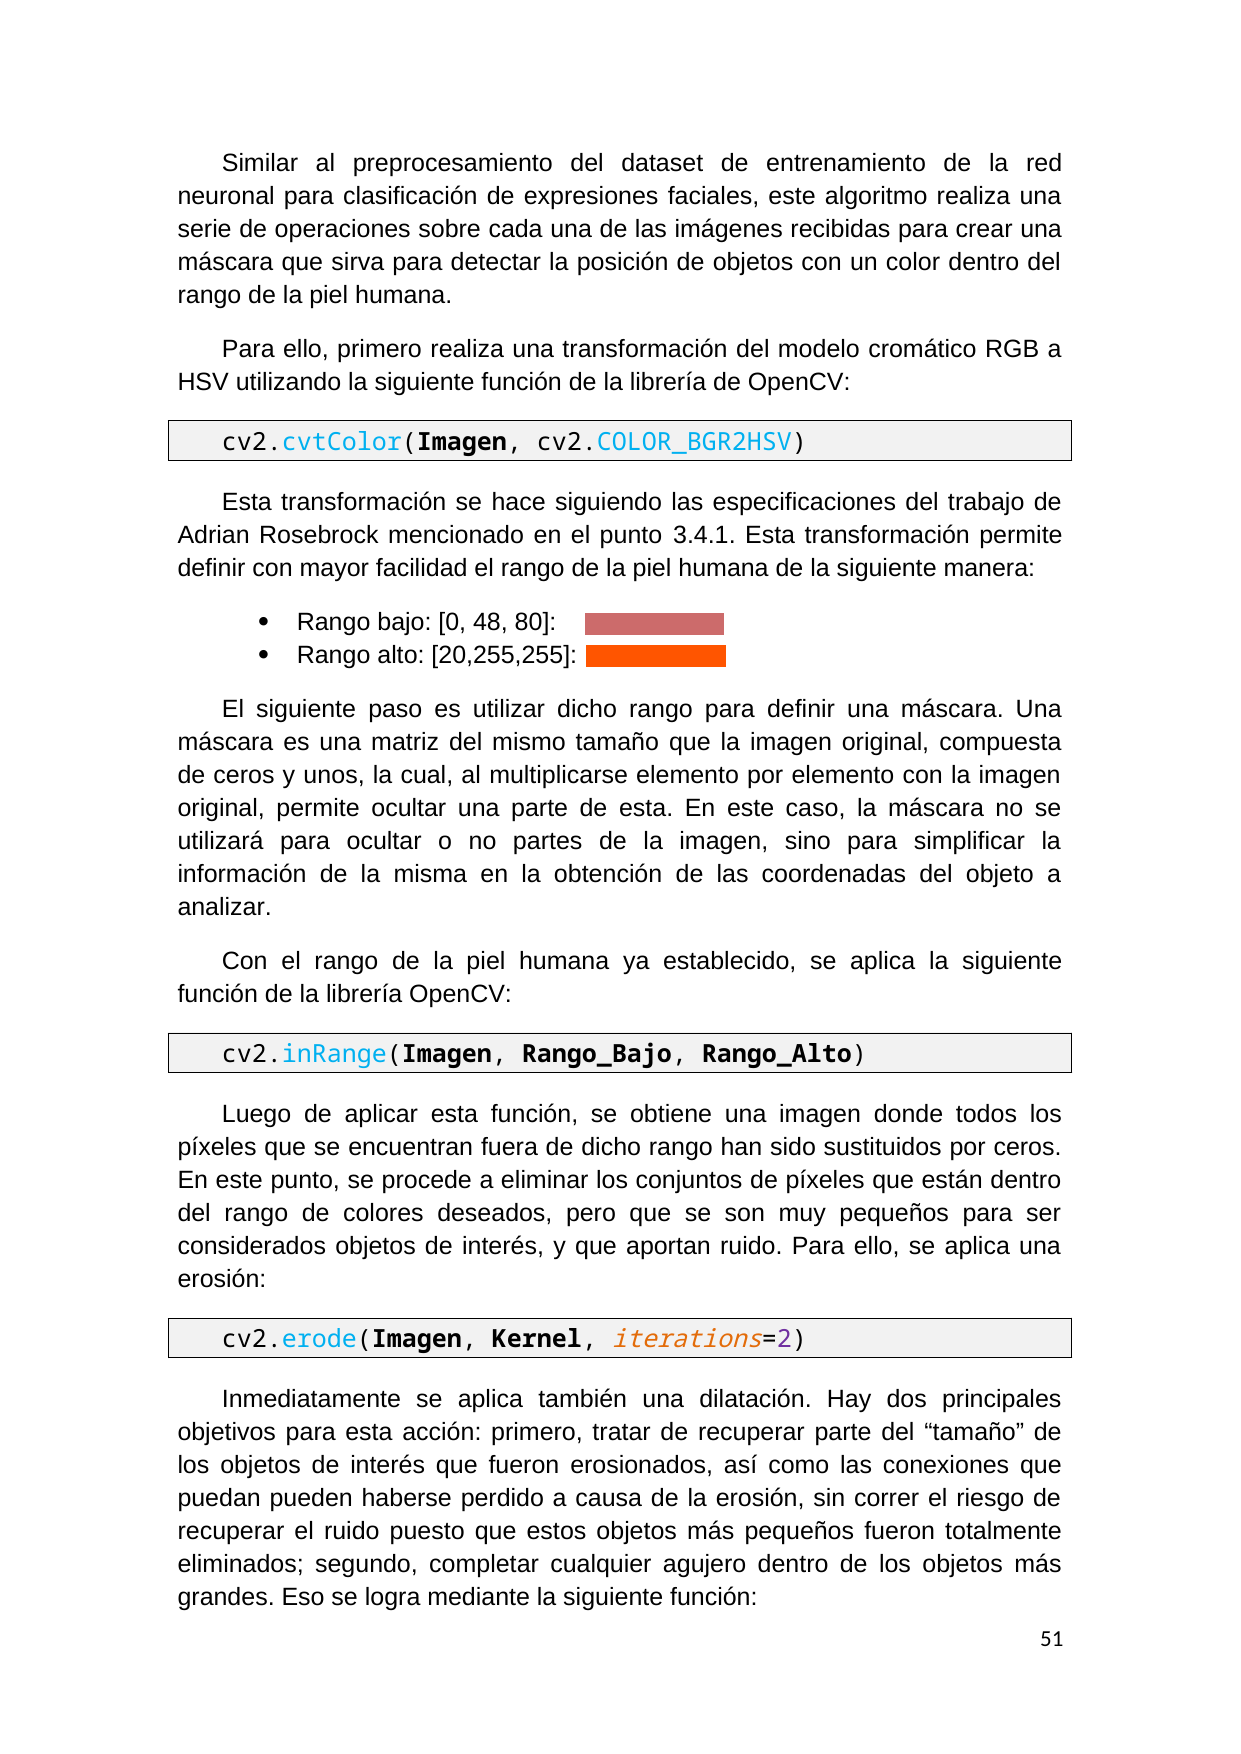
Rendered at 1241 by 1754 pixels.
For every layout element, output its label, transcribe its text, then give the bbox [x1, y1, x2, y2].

text El siguiente paso es utilizar dicho rango para definir una máscara. Una máscara es una matriz del mismo tamaño que la imagen original, compuesta de ceros y unos, la cual, al multiplicarse elemento por elemento con la imagen original, permite ocultar una parte de esta. En este caso, la máscara no se utilizará para ocultar o no partes de la imagen, sino para simplificar la información de la misma en la obtención de las coordenadas del objeto a analizar. [177, 694, 1063, 921]
text Similar al preprocesamiento del dataset de entrenamiento de la red neuronal para clasificación de expresiones faciales, este algoritmo realiza una serie de operaciones sobre cada una de las imágenes recibidas para crear una máscara que sirva para detectar la posición de objetos con un color dentro del rango de la piel humana. [177, 148, 1063, 308]
text cv2.cvtColor(Imagen, cv2.COLOR_BGR2HSV) [169, 421, 1071, 460]
list Rango alto: [20,255,255]: [259, 640, 1063, 668]
text cv2.inRange(Imagen, Rango_Bajo, Rango_Alto) [169, 1034, 1071, 1072]
text Luego de aplicar esta función, se obtiene una imagen donde todos los píxeles que se encuentran fuera de dicho rango han sido sustituidos por ceros. En este punto, se procede a eliminar los conjuntos de píxeles que están dentro del rango de colores deseados, pero que se son muy pequeños para ser considerados objetos de interés, y que aportan ruido. Para ello, se aplica una erosión: [177, 1099, 1063, 1293]
list Rango bajo: [0, 48, 80]: [259, 607, 1063, 635]
text cv2.erode(Imagen, Kernel, iterations=2) [169, 1319, 1071, 1357]
text Con el rango de la piel humana ya establecido, se aplica la siguiente función de la librería OpenCV: [177, 946, 1063, 1007]
text Inmediatamente se aplica también una dilatación. Hay dos principales objetivos para esta acción: primero, tratar de recuperar parte del “tamaño” de los objetos de interés que fueron erosionados, así como las conexiones que puedan pueden haberse perdido a causa de la erosión, sin correr el riesgo de recuperar el ruido puesto que estos objetos más pequeños fueron totalmente eliminados; segundo, completar cualquier agujero dentro de los objetos más grandes. Eso se logra mediante la siguiente función: [177, 1384, 1063, 1611]
text Para ello, primero realiza una transformación del modelo cromático RGB a HSV utilizando la siguiente función de la librería de OpenCV: [177, 333, 1063, 395]
text Esta transformación se hace siguiendo las especificaciones del trabajo de Adrian Rosebrock mencionado en el punto 3.4.1. Esta transformación permite definir con mayor facilidad el rango de la piel humana de la siguiente manera: [177, 487, 1063, 581]
